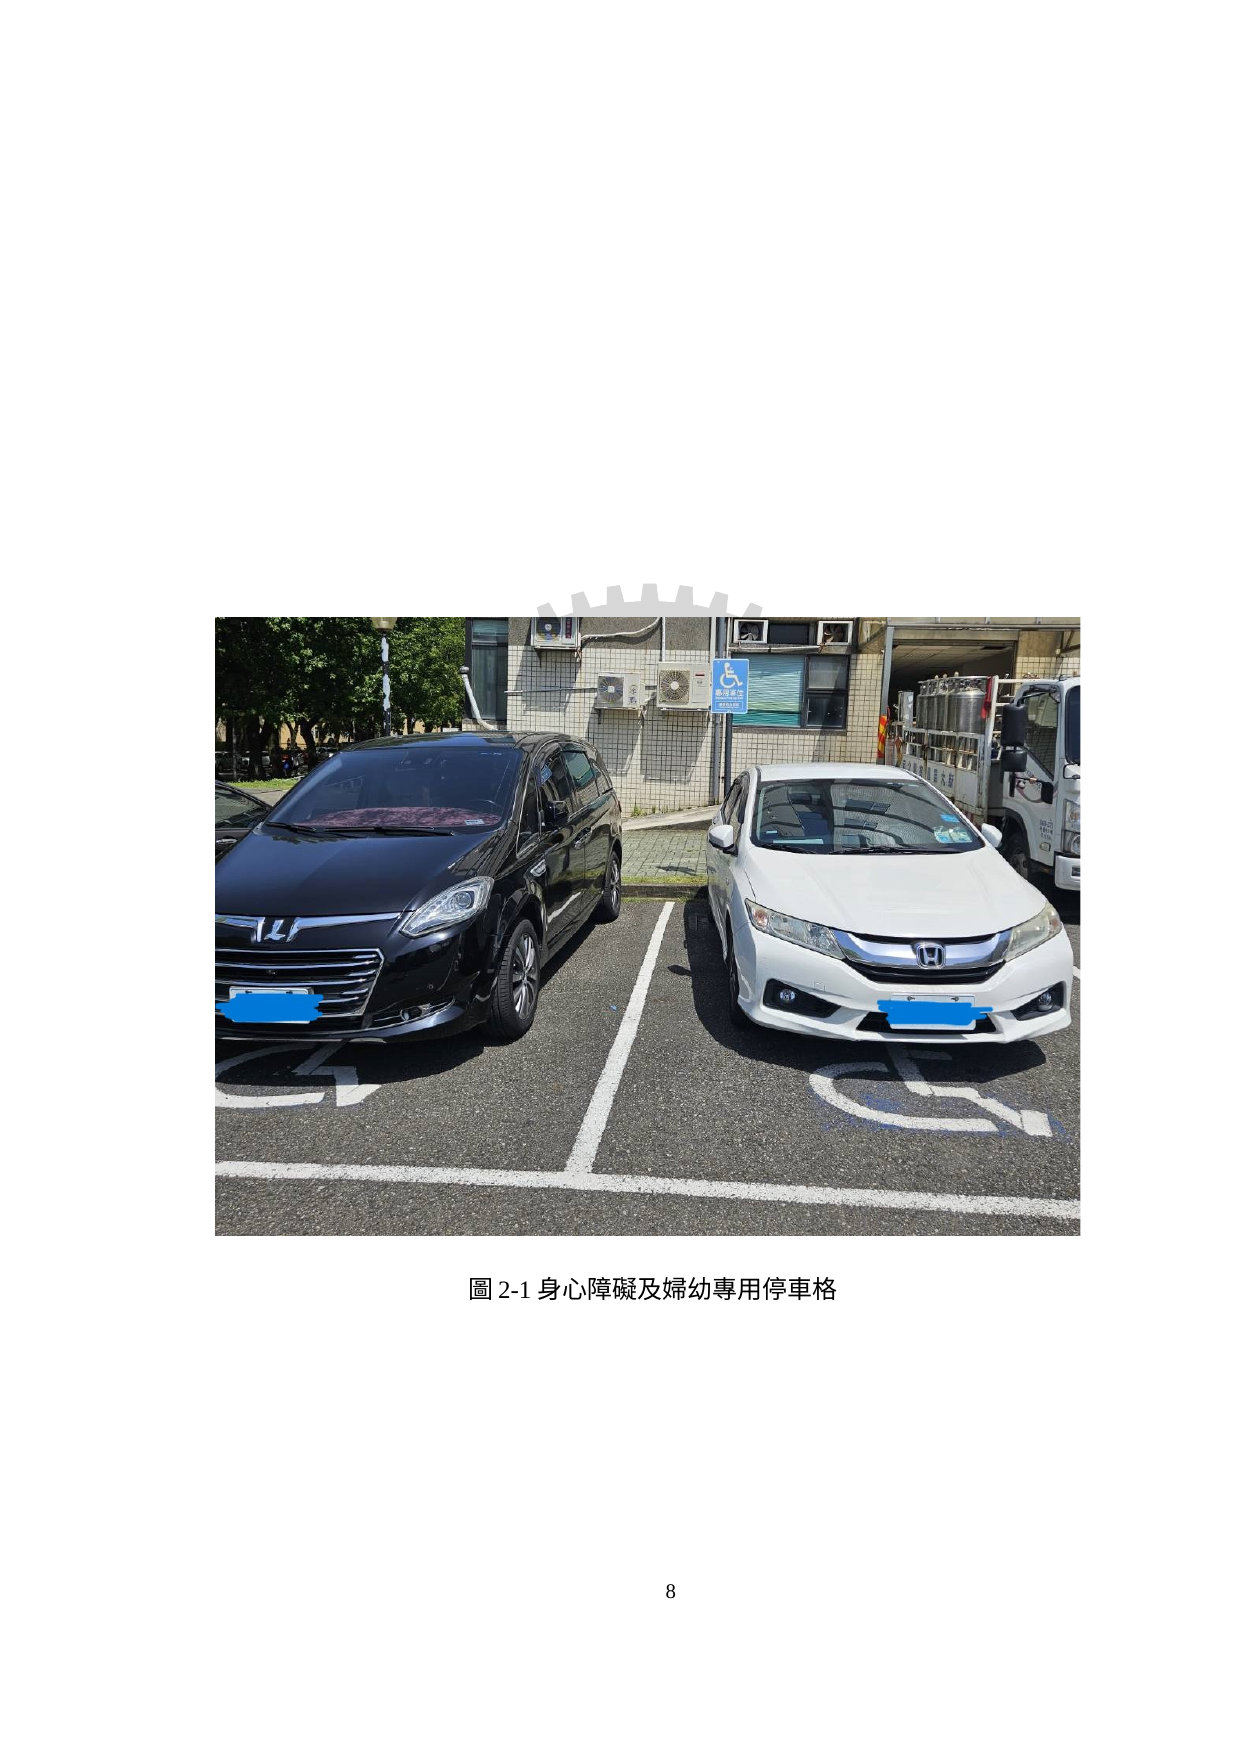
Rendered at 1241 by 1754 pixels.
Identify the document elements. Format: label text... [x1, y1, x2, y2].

picture [215, 617, 1081, 1236]
text 圖2-1 身心障礙及婦幼專用停車格 [187, 1269, 1097, 1307]
